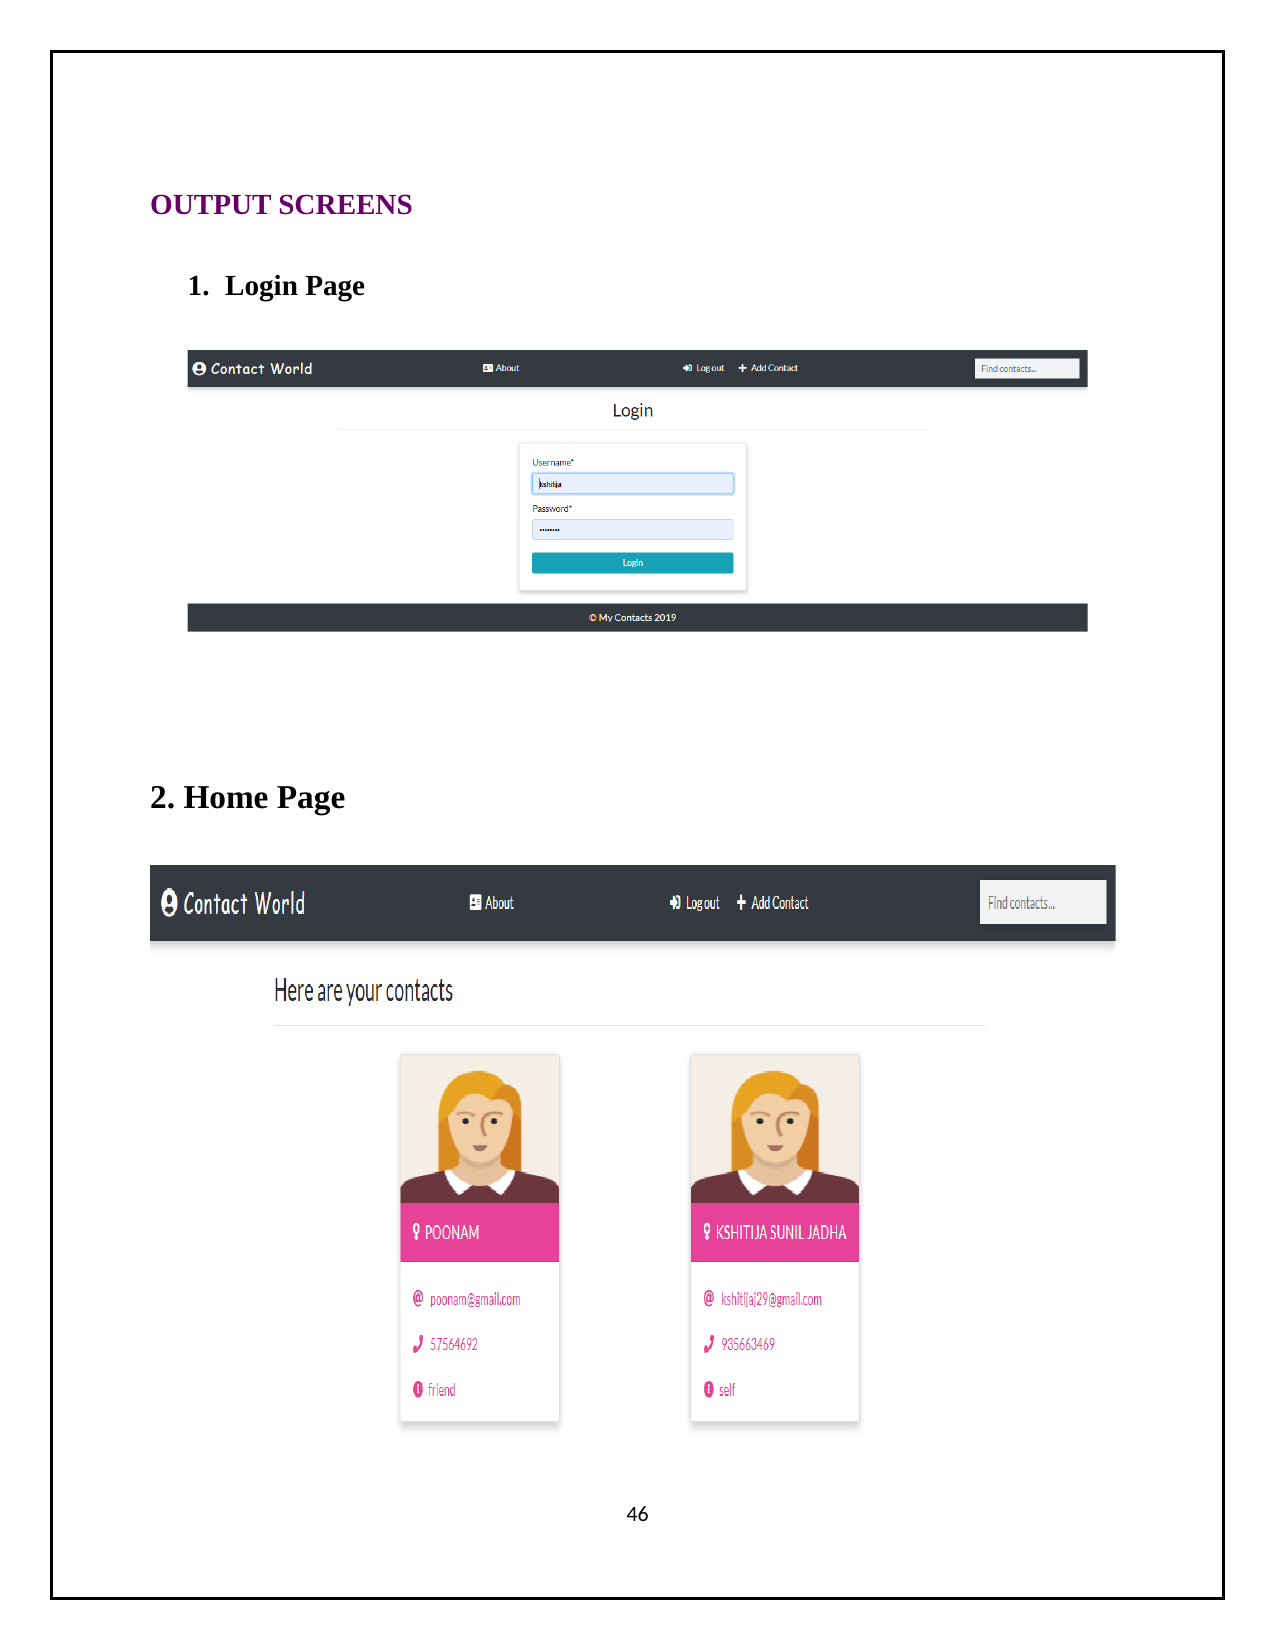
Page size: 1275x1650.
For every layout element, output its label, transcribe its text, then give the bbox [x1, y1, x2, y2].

text OUTPUT SCREENS [150, 187, 1125, 220]
picture [187, 350, 1088, 640]
picture [150, 865, 1116, 1458]
list Login Page [187, 268, 1125, 301]
text 2. Home Page [150, 777, 1125, 815]
